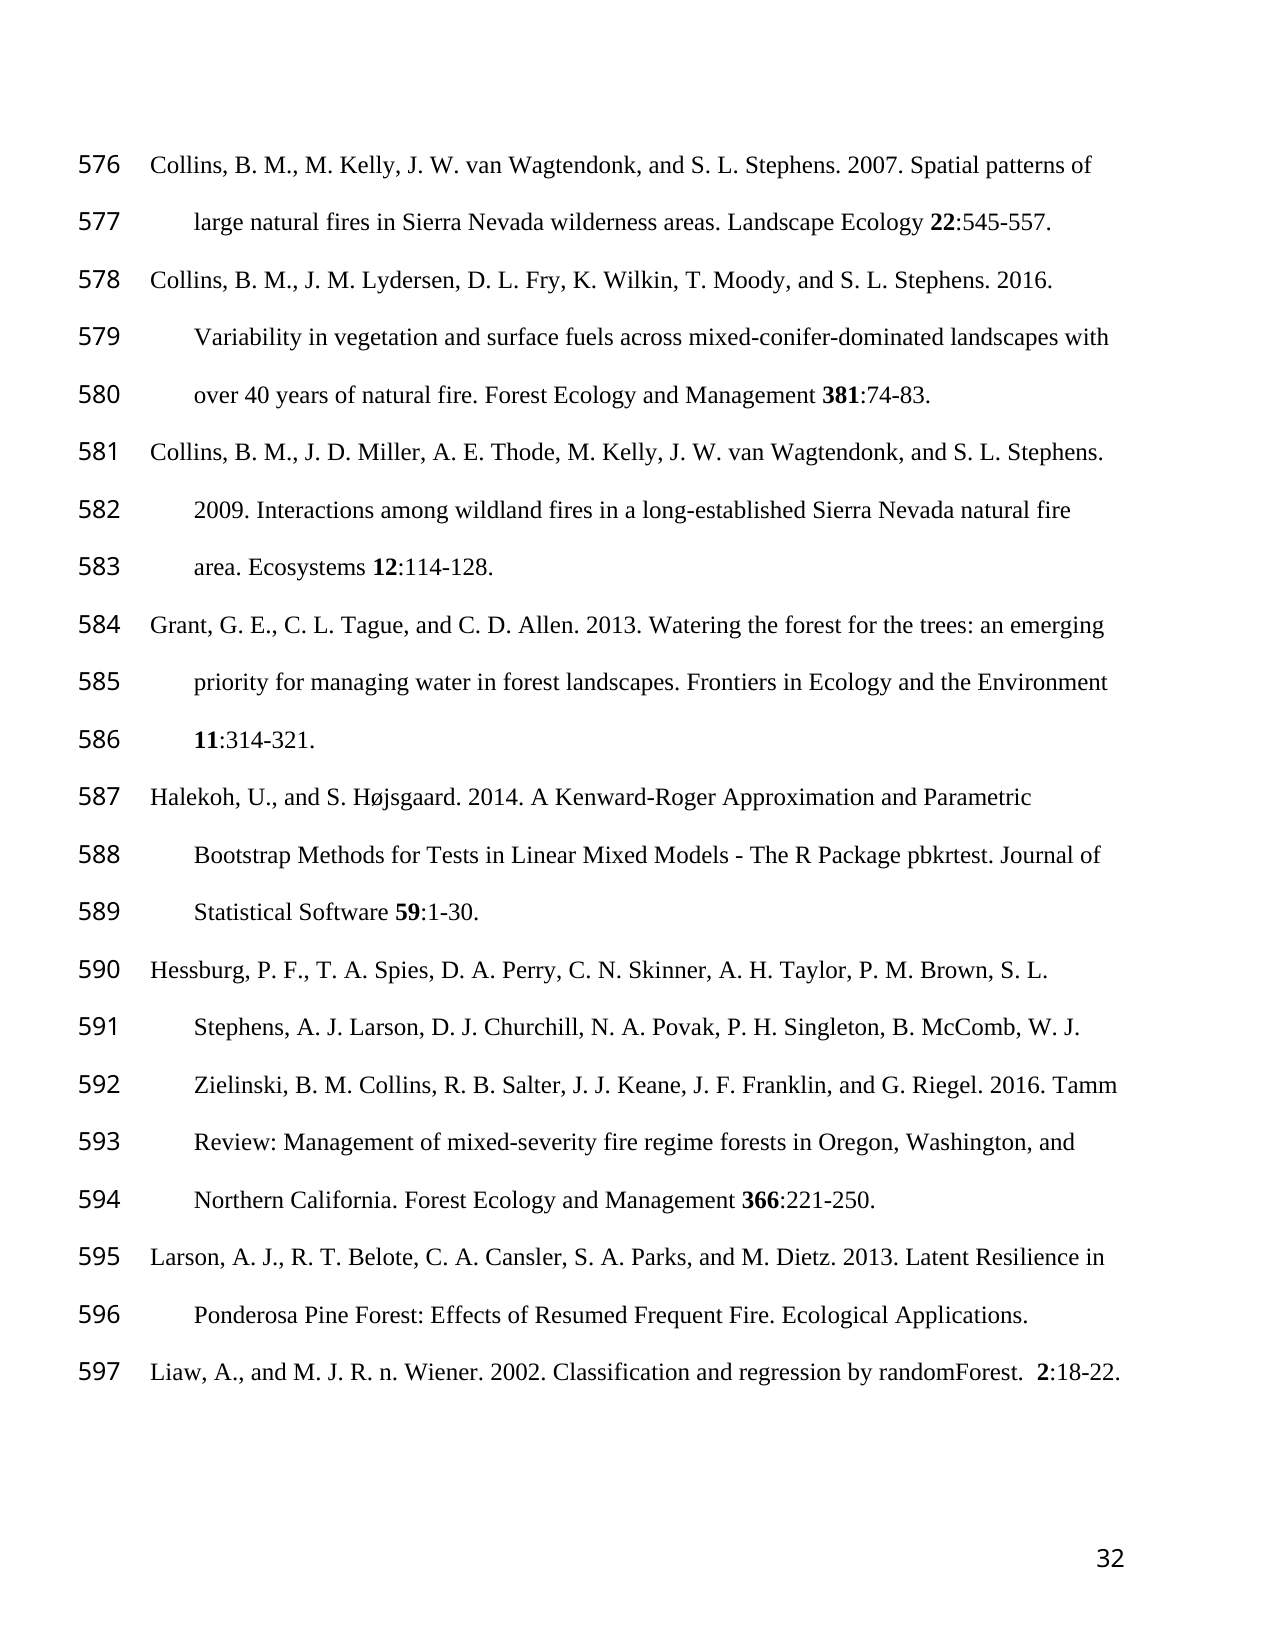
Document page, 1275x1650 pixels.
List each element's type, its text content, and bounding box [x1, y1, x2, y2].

text Collins, B. M., J. D. Miller, A. E. Thode, M. Kelly, J. W. van Wagtendonk, and S. L. Stephens. 2009. Interactions among wildland fires in a long-established Sierra Nevada natural fire area. Ecosystems 12:114-128. [150, 437, 1125, 581]
text Liaw, A., and M. J. R. n. Wiener. 2002. Classification and regression by randomForest. 2:18-22. [150, 1357, 1125, 1386]
text Halekoh, U., and S. Højsgaard. 2014. A Kenward-Roger Approximation and Parametric Bootstrap Methods for Tests in Linear Mixed Models - The R Package pbkrtest. Journal of Statistical Software 59:1-30. [150, 782, 1125, 926]
text Larson, A. J., R. T. Belote, C. A. Cansler, S. A. Parks, and M. Dietz. 2013. Latent Resilience in Ponderosa Pine Forest: Effects of Resumed Frequent Fire. Ecological Applications. [150, 1242, 1125, 1329]
text Collins, B. M., J. M. Lydersen, D. L. Fry, K. Wilkin, T. Moody, and S. L. Stephens. 2016. Variability in vegetation and surface fuels across mixed-conifer-dominated landscapes with over 40 years of natural fire. Forest Ecology and Management 381:74-83. [150, 265, 1125, 409]
text Collins, B. M., M. Kelly, J. W. van Wagtendonk, and S. L. Stephens. 2007. Spatial patterns of large natural fires in Sierra Nevada wilderness areas. Landscape Ecology 22:545-557. [150, 150, 1125, 236]
text Hessburg, P. F., T. A. Spies, D. A. Perry, C. N. Skinner, A. H. Taylor, P. M. Brown, S. L. Stephens, A. J. Larson, D. J. Churchill, N. A. Povak, P. H. Singleton, B. McComb, W. J. Zielinski, B. M. Collins, R. B. Salter, J. J. Keane, J. F. Franklin, and G. Riegel. 2016. Tamm Review: Management of mixed-severity fire regime forests in Oregon, Washington, and Northern California. Forest Ecology and Management 366:221-250. [150, 955, 1125, 1214]
text Grant, G. E., C. L. Tague, and C. D. Allen. 2013. Watering the forest for the trees: an emerging priority for managing water in forest landscapes. Frontiers in Ecology and the Environment 11:314-321. [150, 610, 1125, 754]
